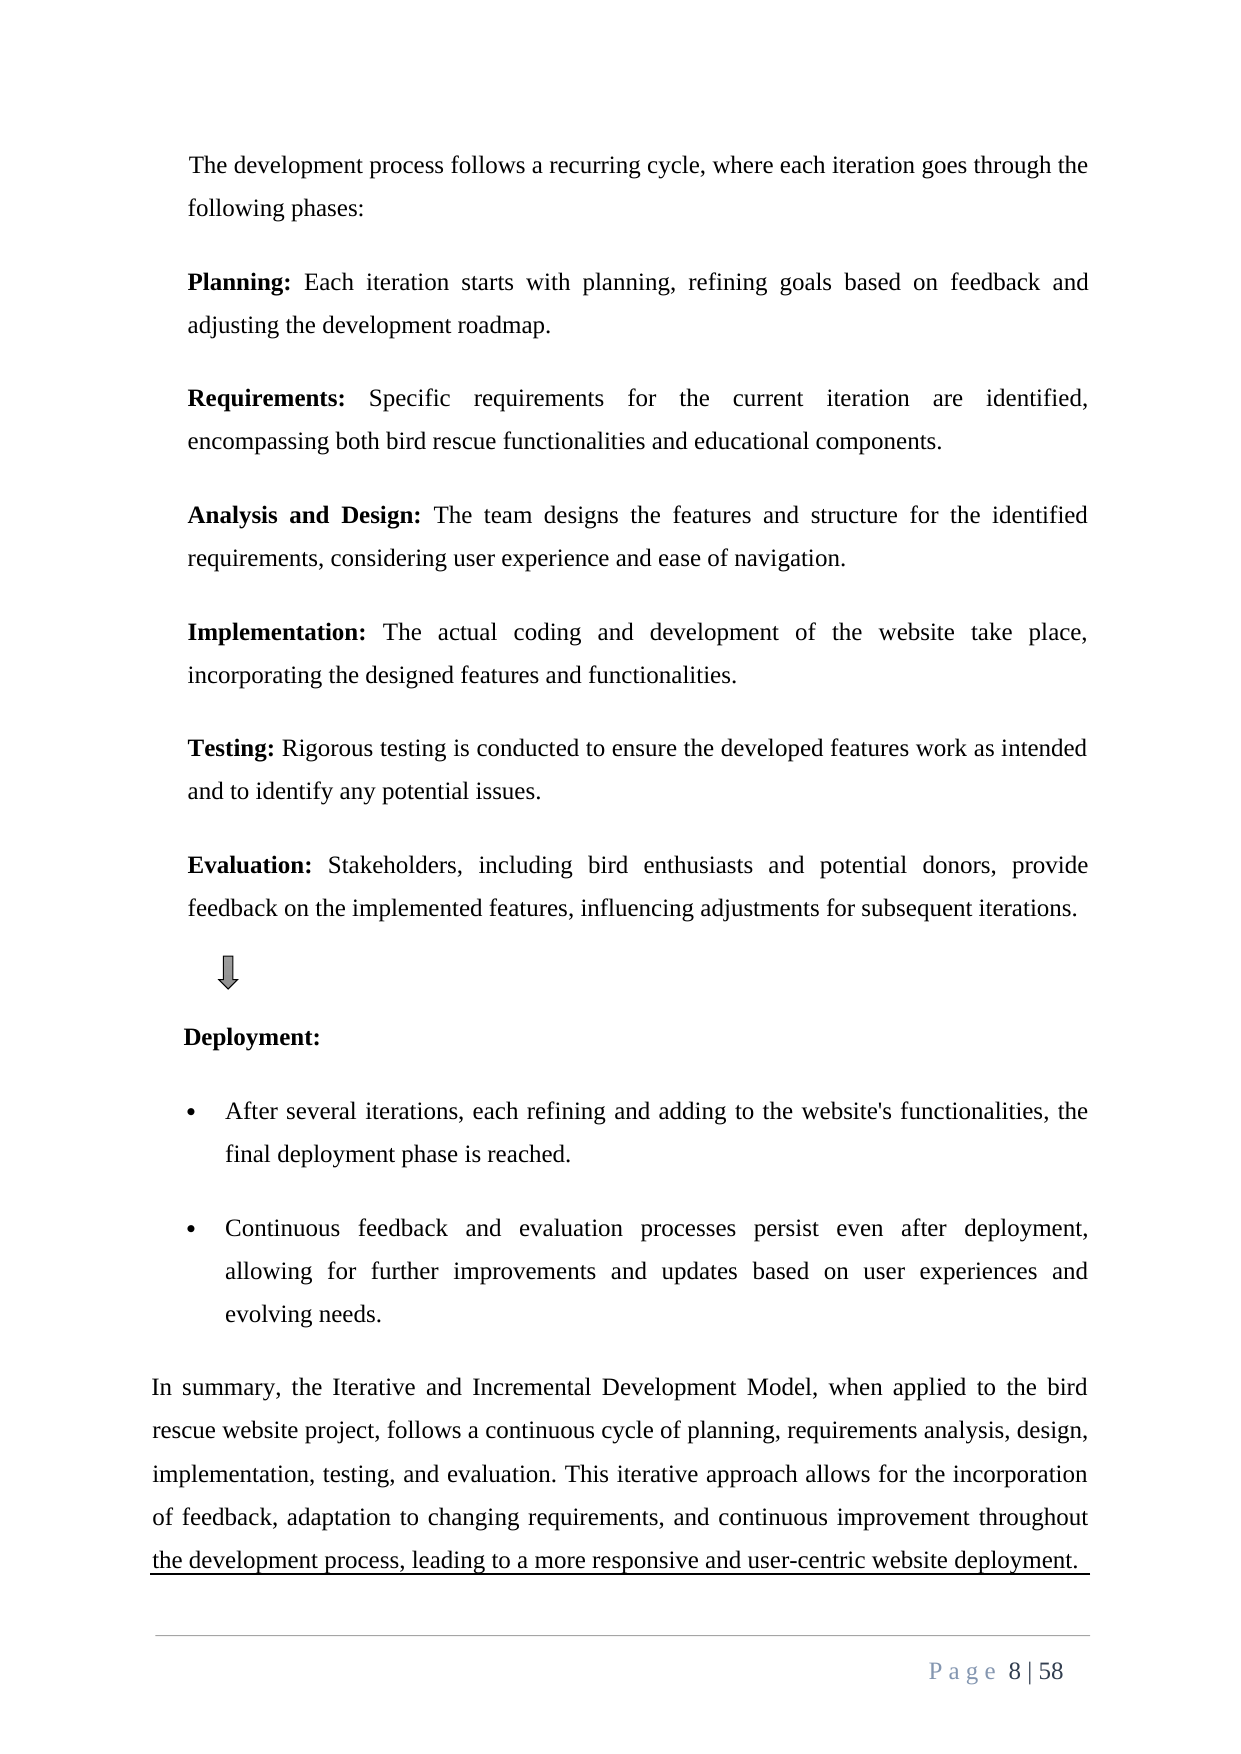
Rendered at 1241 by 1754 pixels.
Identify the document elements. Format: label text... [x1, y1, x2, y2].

text The development process follows a recurring cycle, where each iteration goes through the following phases: [187, 150, 1089, 222]
list After several iterations, each refining and adding to the website's functionalities, the final deployment phase is reached. [187, 1096, 1089, 1168]
text Testing: Rigorous testing is conducted to ensure the developed features work as intended and to identify any potential issues. [187, 733, 1089, 805]
text Evaluation: Stakeholders, including bird enthusiasts and potential donors, provide feedback on the implemented features, influencing adjustments for subsequent iterations. [187, 850, 1089, 922]
text Requirements: Specific requirements for the current iteration are identified, encompassing both bird rescue functionalities and educational components. [187, 383, 1089, 455]
text Analysis and Design: The team designs the features and structure for the identified requirements, considering user experience and ease of navigation. [187, 500, 1089, 572]
text In summary, the Iterative and Incremental Development Model, when applied to the bird rescue website project, follows a continuous cycle of planning, requirements analysis, design, implementation, testing, and evaluation. This iterative approach allows for the incorporation of feedback, adaptation to changing requirements, and continuous improvement throughout the development process, leading to a more responsive and user-centric website deployment. [151, 1372, 1089, 1573]
text Deployment: [152, 1022, 1089, 1051]
text Implementation: The actual coding and development of the website take place, incorporating the designed features and functionalities. [187, 617, 1089, 688]
text Planning: Each iteration starts with planning, refining goals based on feedback and adjusting the development roadmap. [187, 267, 1089, 338]
list Continuous feedback and evaluation processes persist even after deployment, allowing for further improvements and updates based on user experiences and evolving needs. [187, 1213, 1089, 1328]
